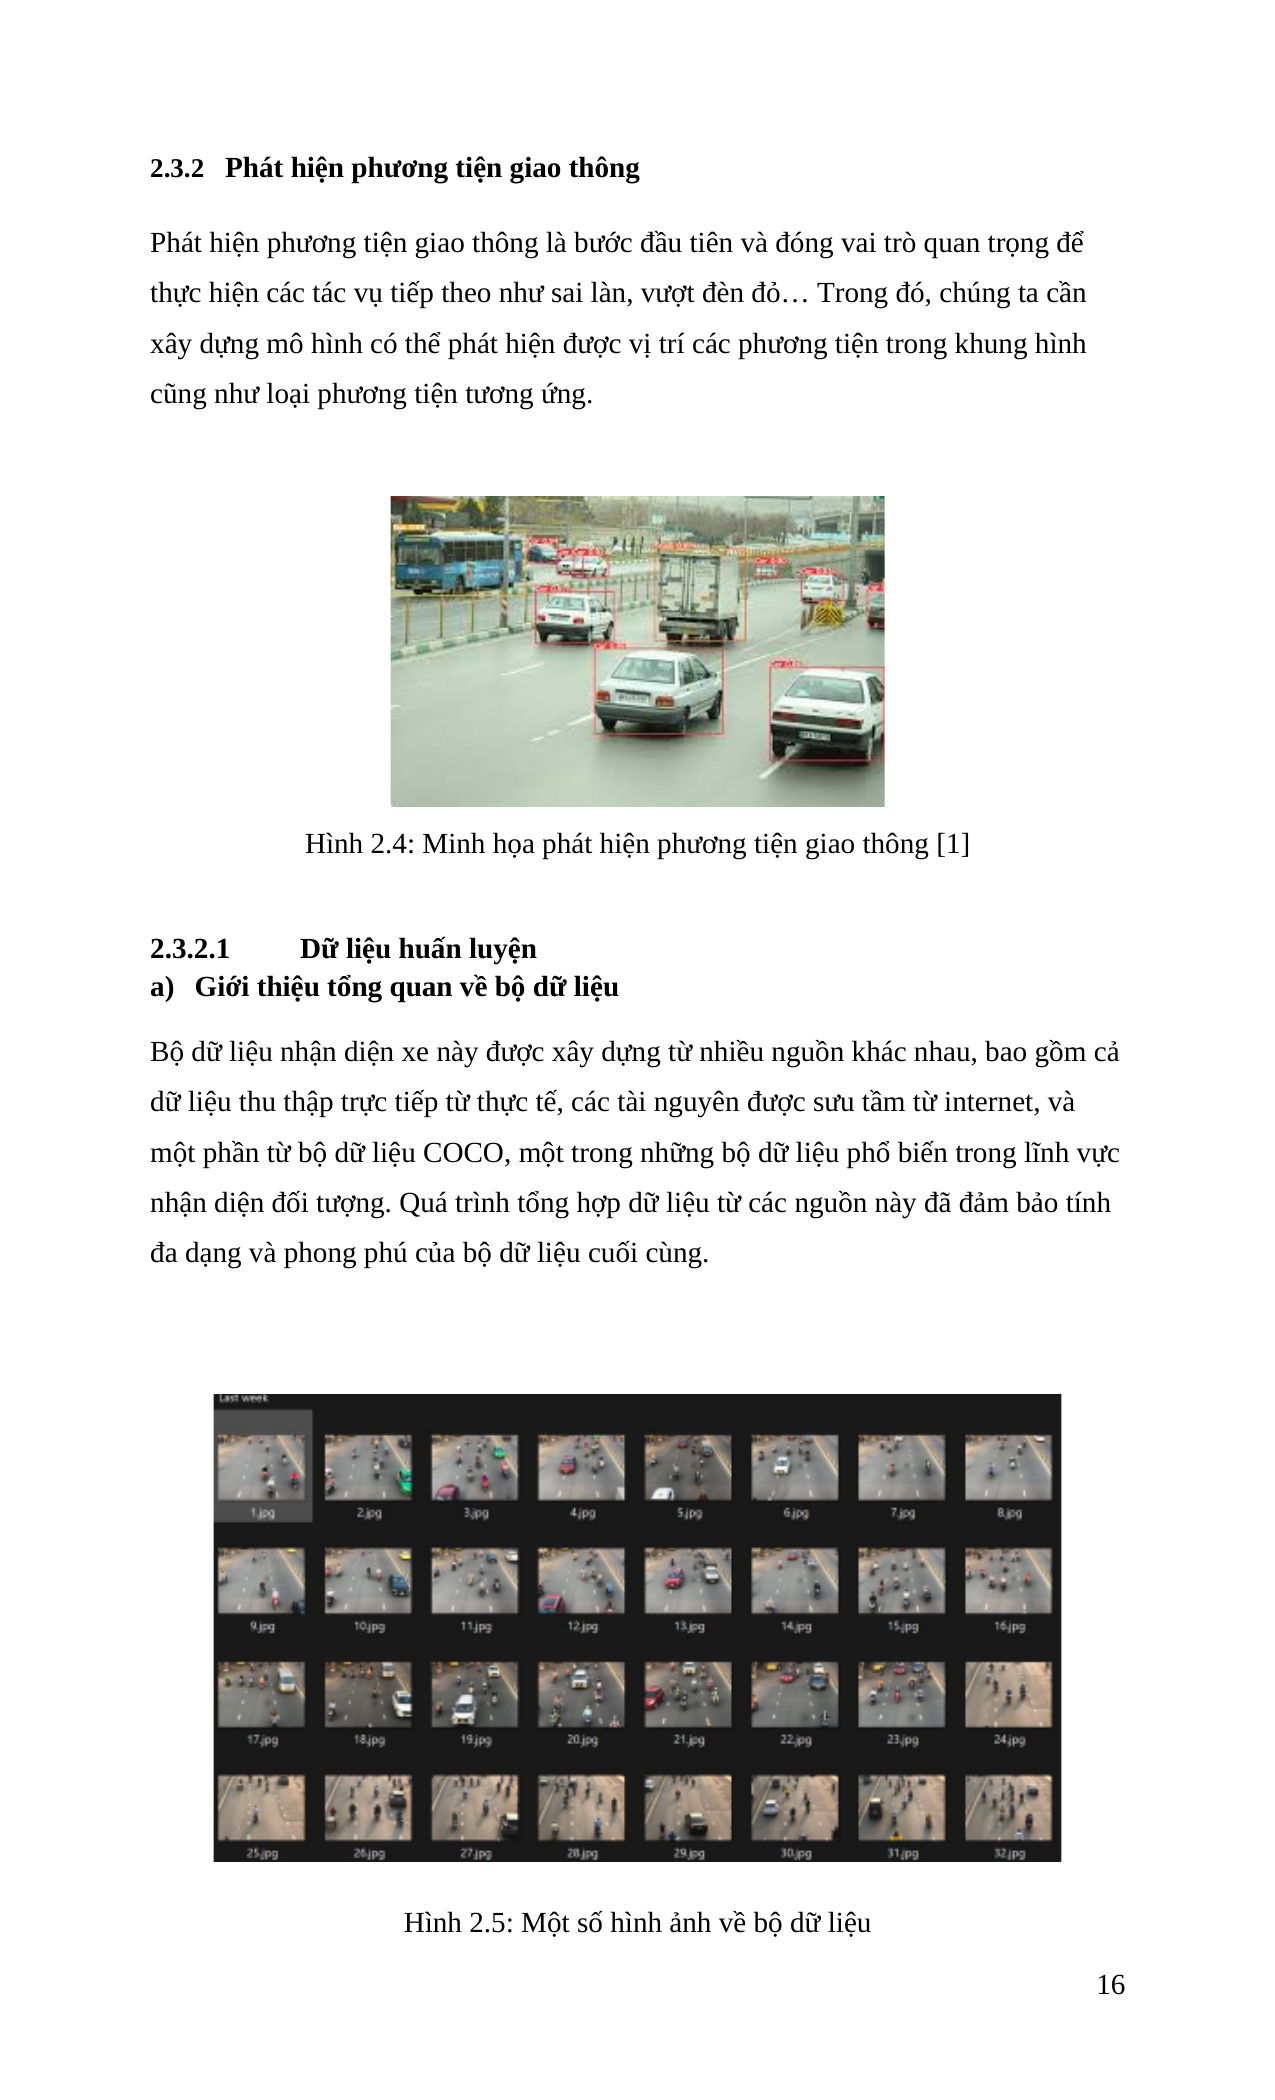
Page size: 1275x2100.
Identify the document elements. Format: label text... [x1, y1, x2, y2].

picture [213, 1394, 1062, 1862]
text Bộ dữ liệu nhận diện xe này được xây dựng từ nhiều nguồn khác nhau, bao gồm cả dữ liệu thu thập trực tiếp từ thực tế, các tài nguyên được sưu tầm từ internet, và một phần từ bộ dữ liệu COCO, một trong những bộ dữ liệu phổ biến trong lĩnh vực nhận diện đối tượng. Quá trình tổng hợp dữ liệu từ các nguồn này đã đảm bảo tính đa dạng và phong phú của bộ dữ liệu cuối cùng. [150, 1034, 1125, 1269]
subtitle Dữ liệu huấn luyện [150, 940, 1125, 963]
text Hình 2.5: Một số hình ảnh về bộ dữ liệu [150, 1905, 1125, 1938]
subtitle Phát hiện phương tiện giao thông [150, 150, 1125, 183]
text Phát hiện phương tiện giao thông là bước đầu tiên và đóng vai trò quan trọng để thực hiện các tác vụ tiếp theo như sai làn, vượt đèn đỏ… Trong đó, chúng ta cần xây dựng mô hình có thể phát hiện được vị trí các phương tiện trong khung hình cũng như loại phương tiện tương ứng. [150, 225, 1125, 410]
list Giới thiệu tổng quan về bộ dữ liệu [150, 969, 1125, 1002]
text Hình 2.4: Minh họa phát hiện phương tiện giao thông [1] [150, 826, 1125, 859]
picture [390, 496, 885, 807]
